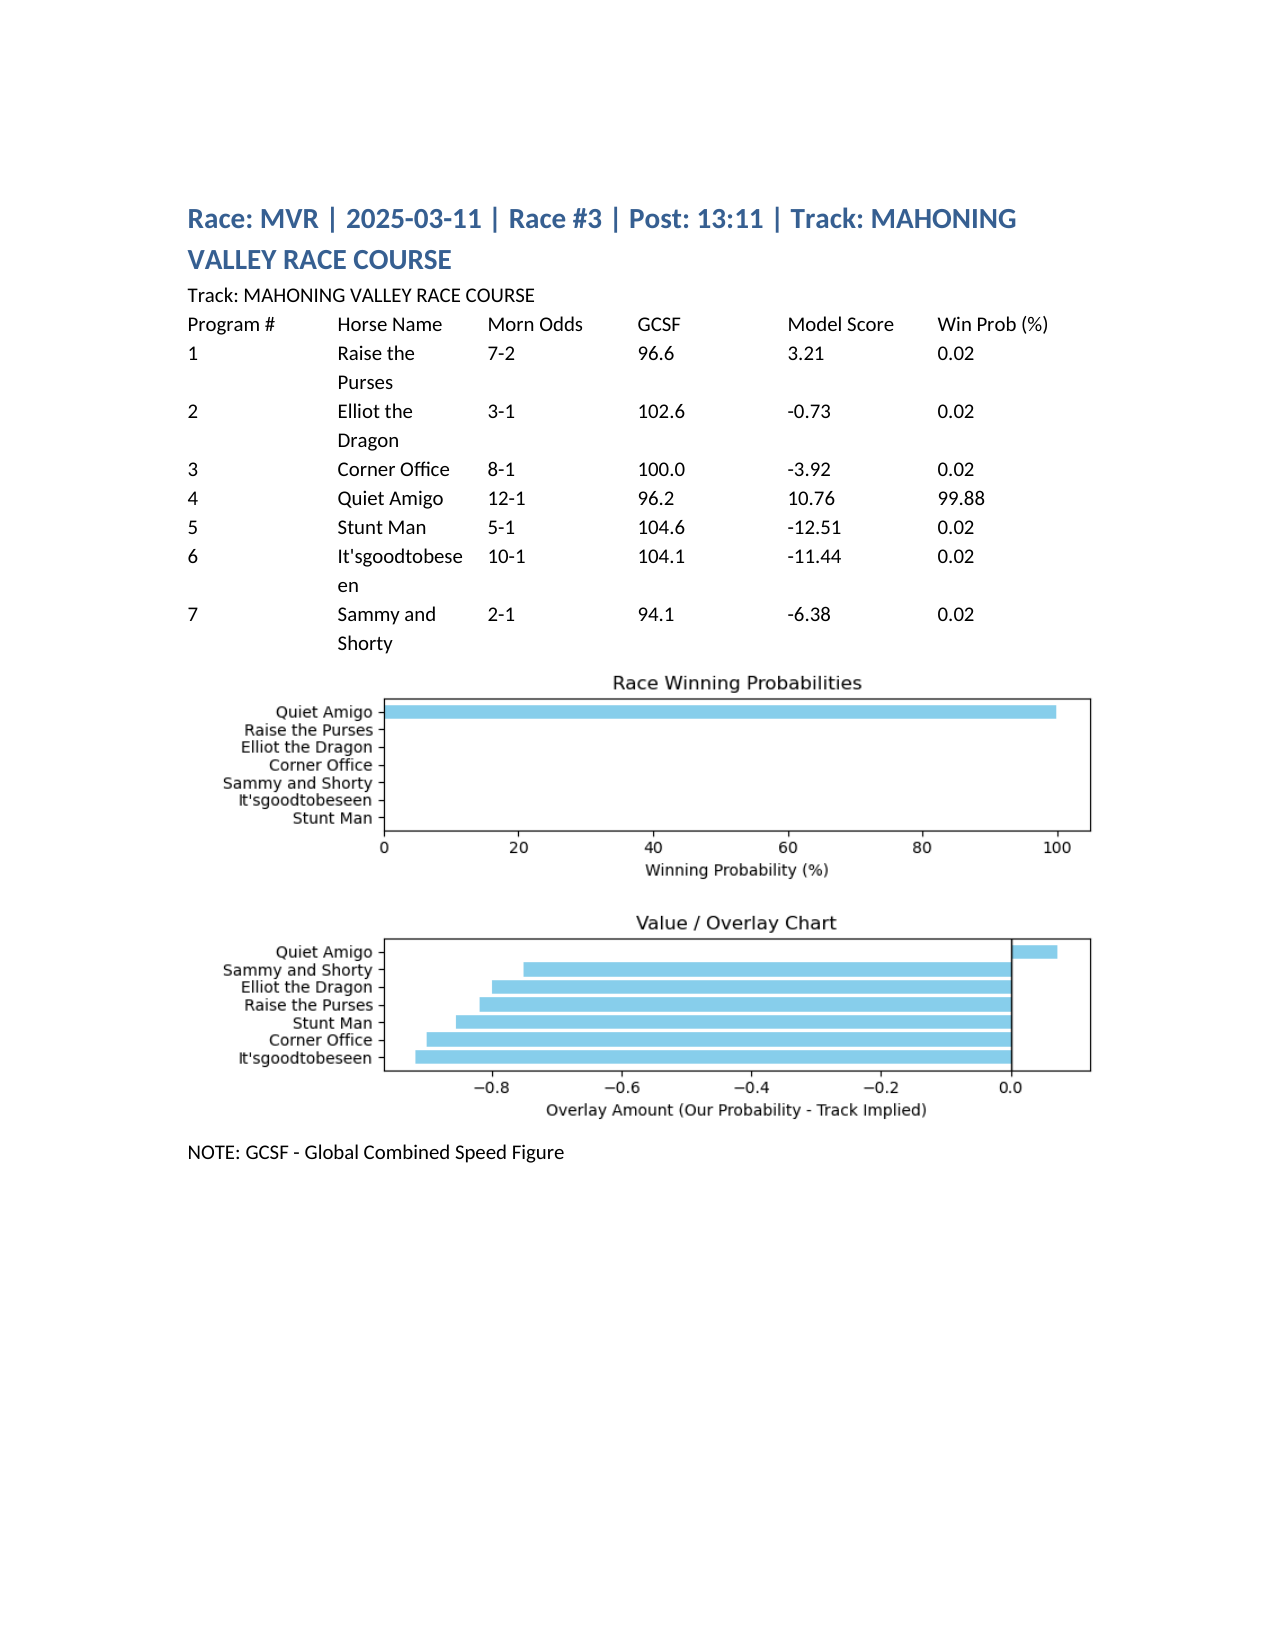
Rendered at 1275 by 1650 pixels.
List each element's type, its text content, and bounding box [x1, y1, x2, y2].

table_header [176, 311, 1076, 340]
text Track: MAHONING VALLEY RACE COURSE [187, 282, 1087, 307]
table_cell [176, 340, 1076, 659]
text NOTE: GCSF - Global Combined Speed Figure [187, 1139, 1087, 1165]
picture [206, 899, 1107, 1136]
picture [206, 659, 1107, 896]
subtitle Race: MVR | 2025-03-11 | Race #3 | Post: 13:11 | Track: MAHONING VALLEY RACE COURSE [187, 200, 1087, 277]
